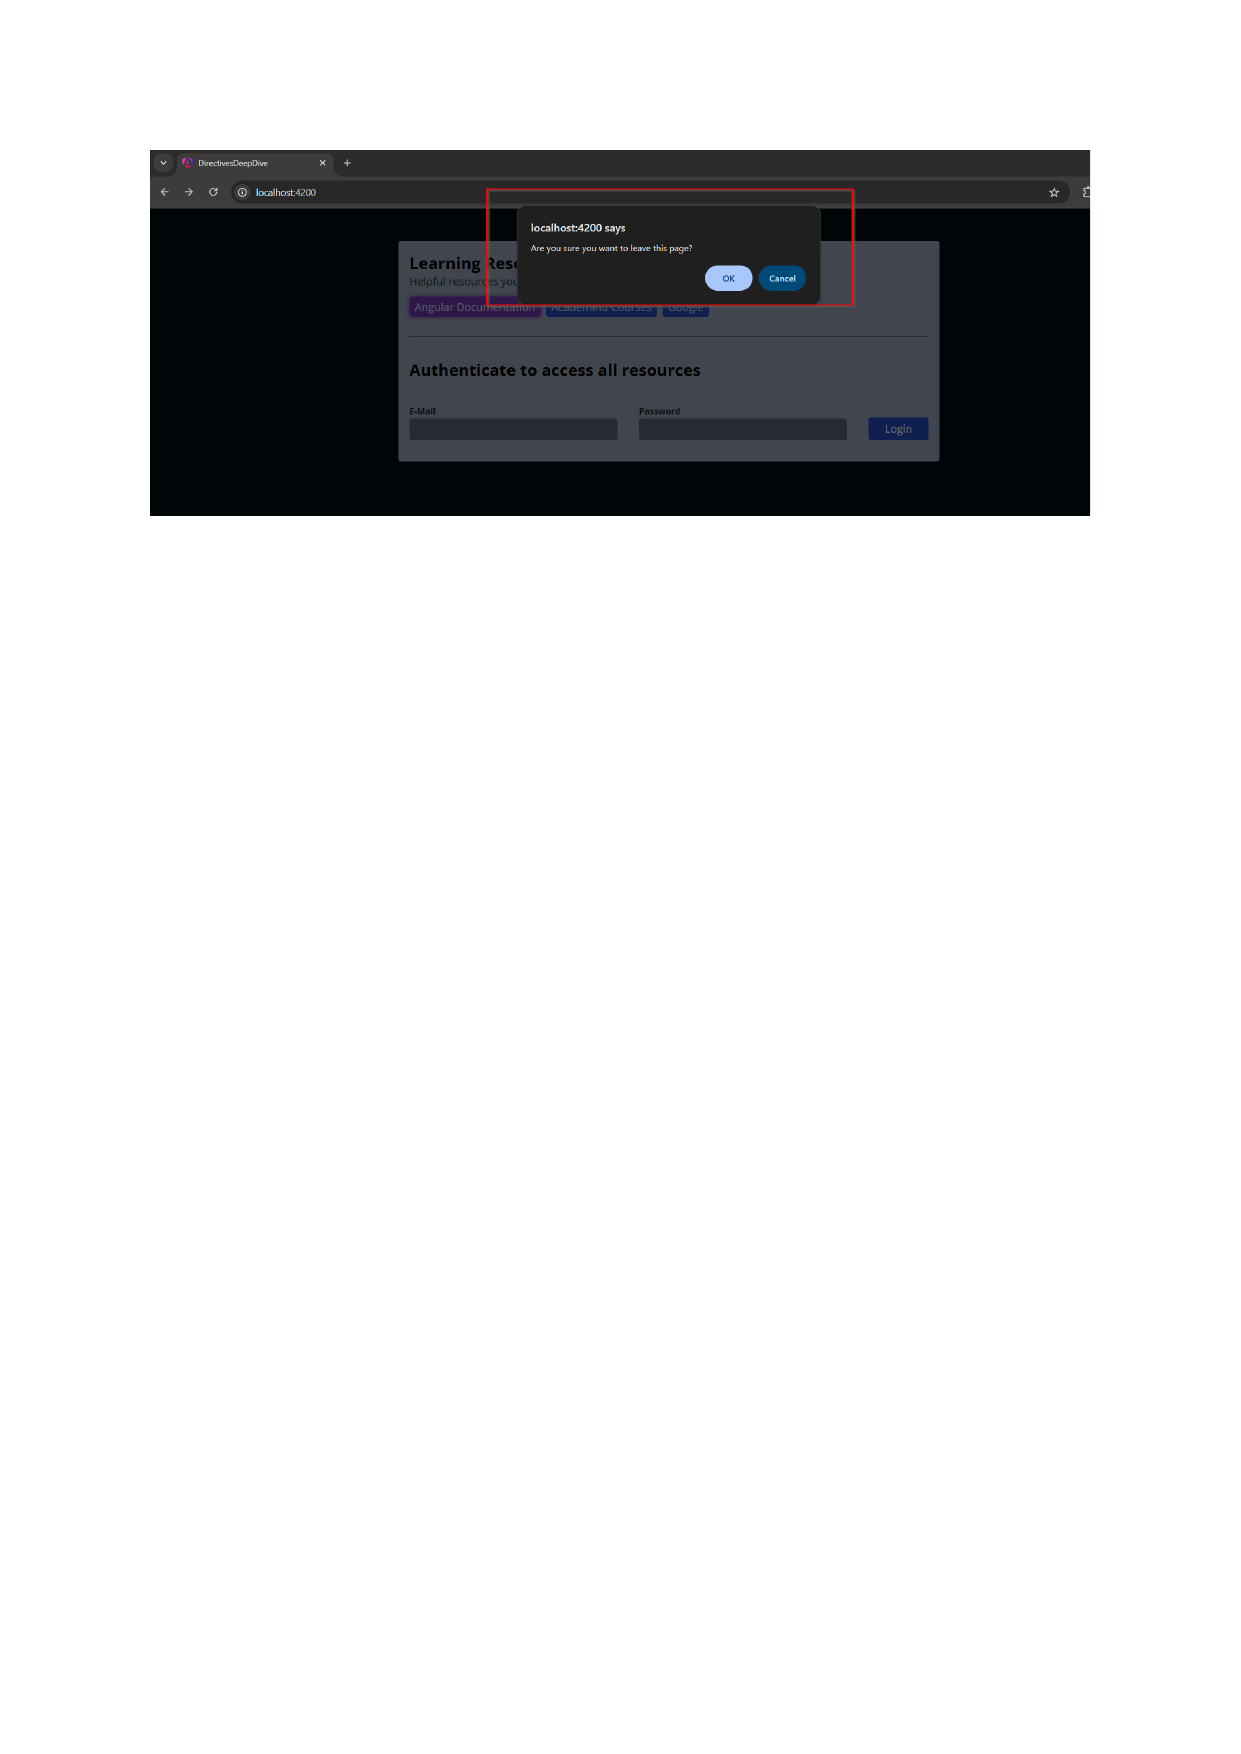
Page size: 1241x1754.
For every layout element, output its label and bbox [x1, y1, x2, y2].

picture [150, 150, 1091, 516]
